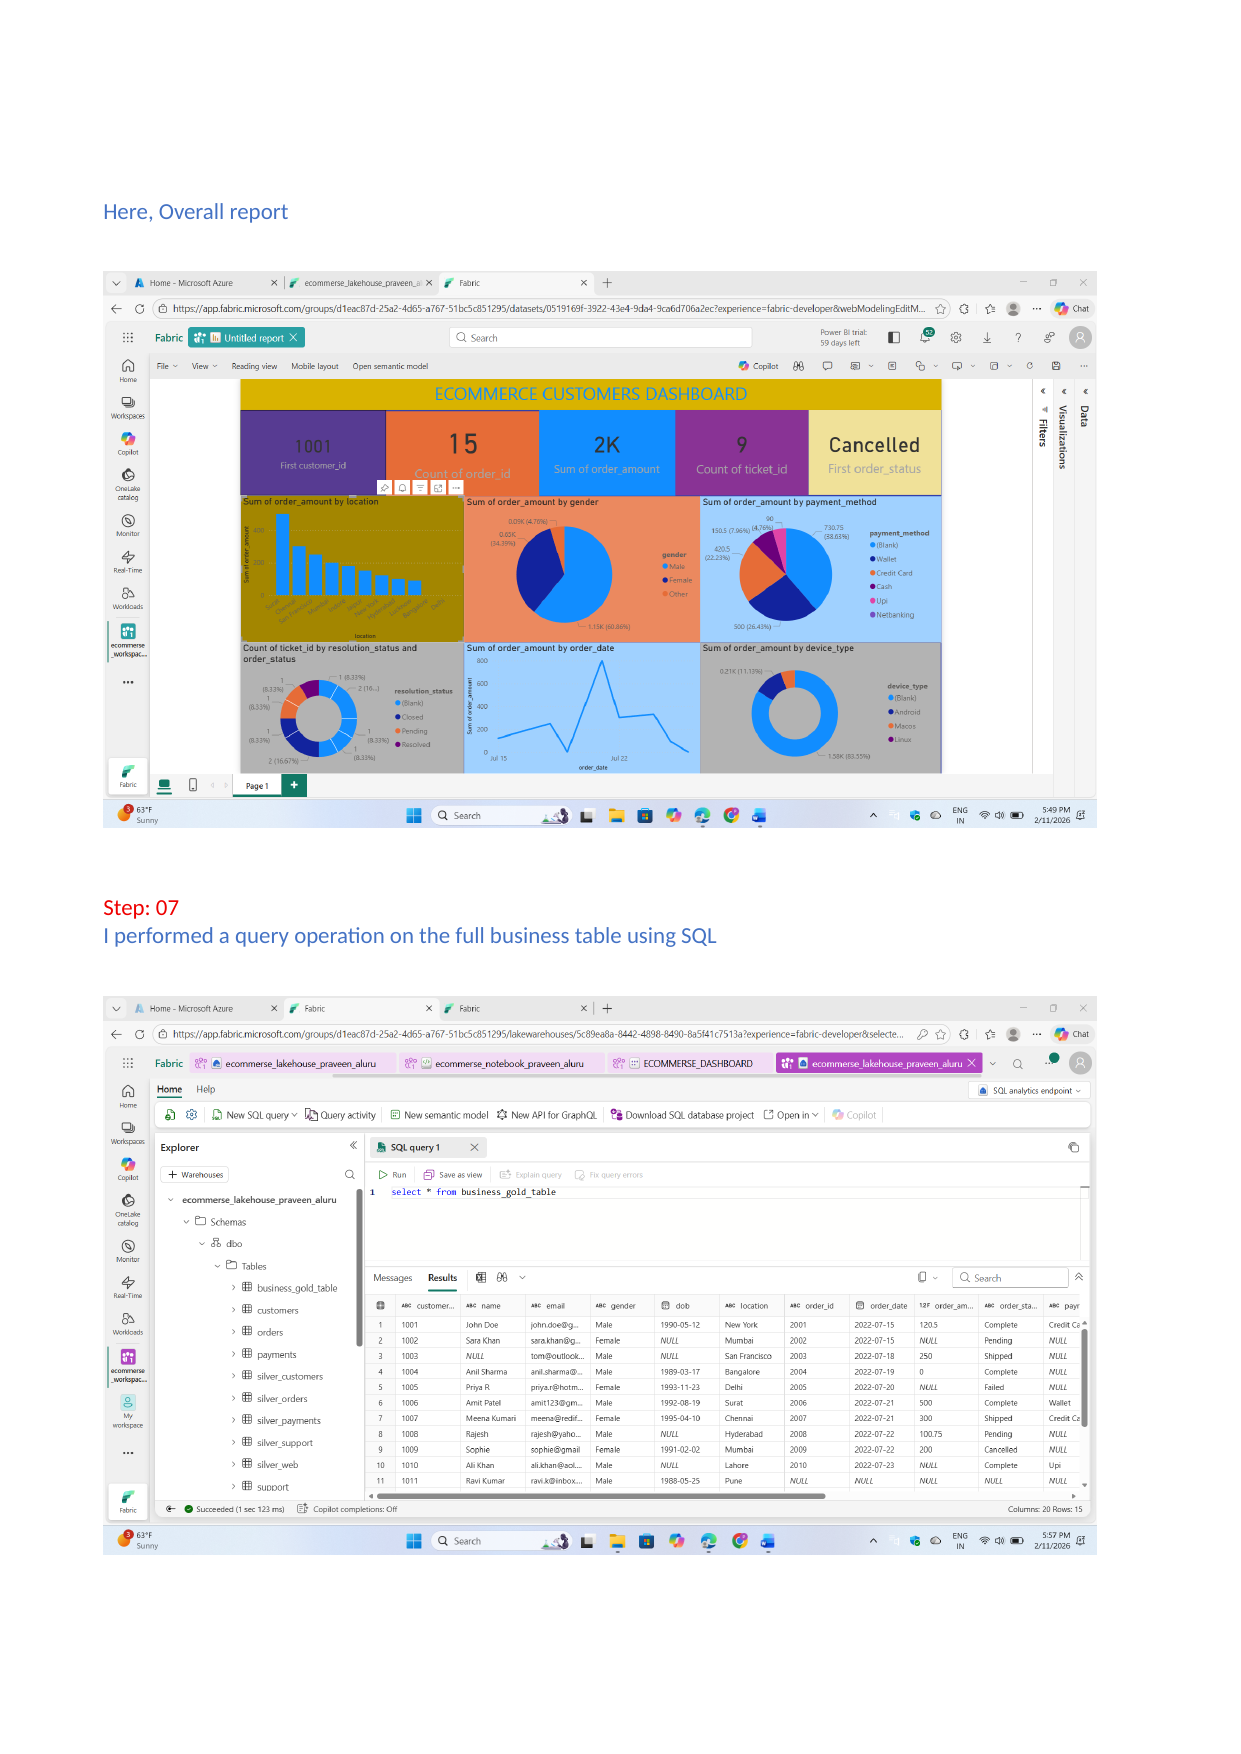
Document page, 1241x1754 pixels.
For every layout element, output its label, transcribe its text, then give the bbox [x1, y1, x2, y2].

text Here, Overall report [103, 197, 1134, 225]
text I performed a query operation on the full business table using SQL [103, 921, 1134, 949]
text Step: 07 [103, 893, 1134, 921]
picture [103, 271, 1097, 828]
picture [103, 996, 1097, 1555]
